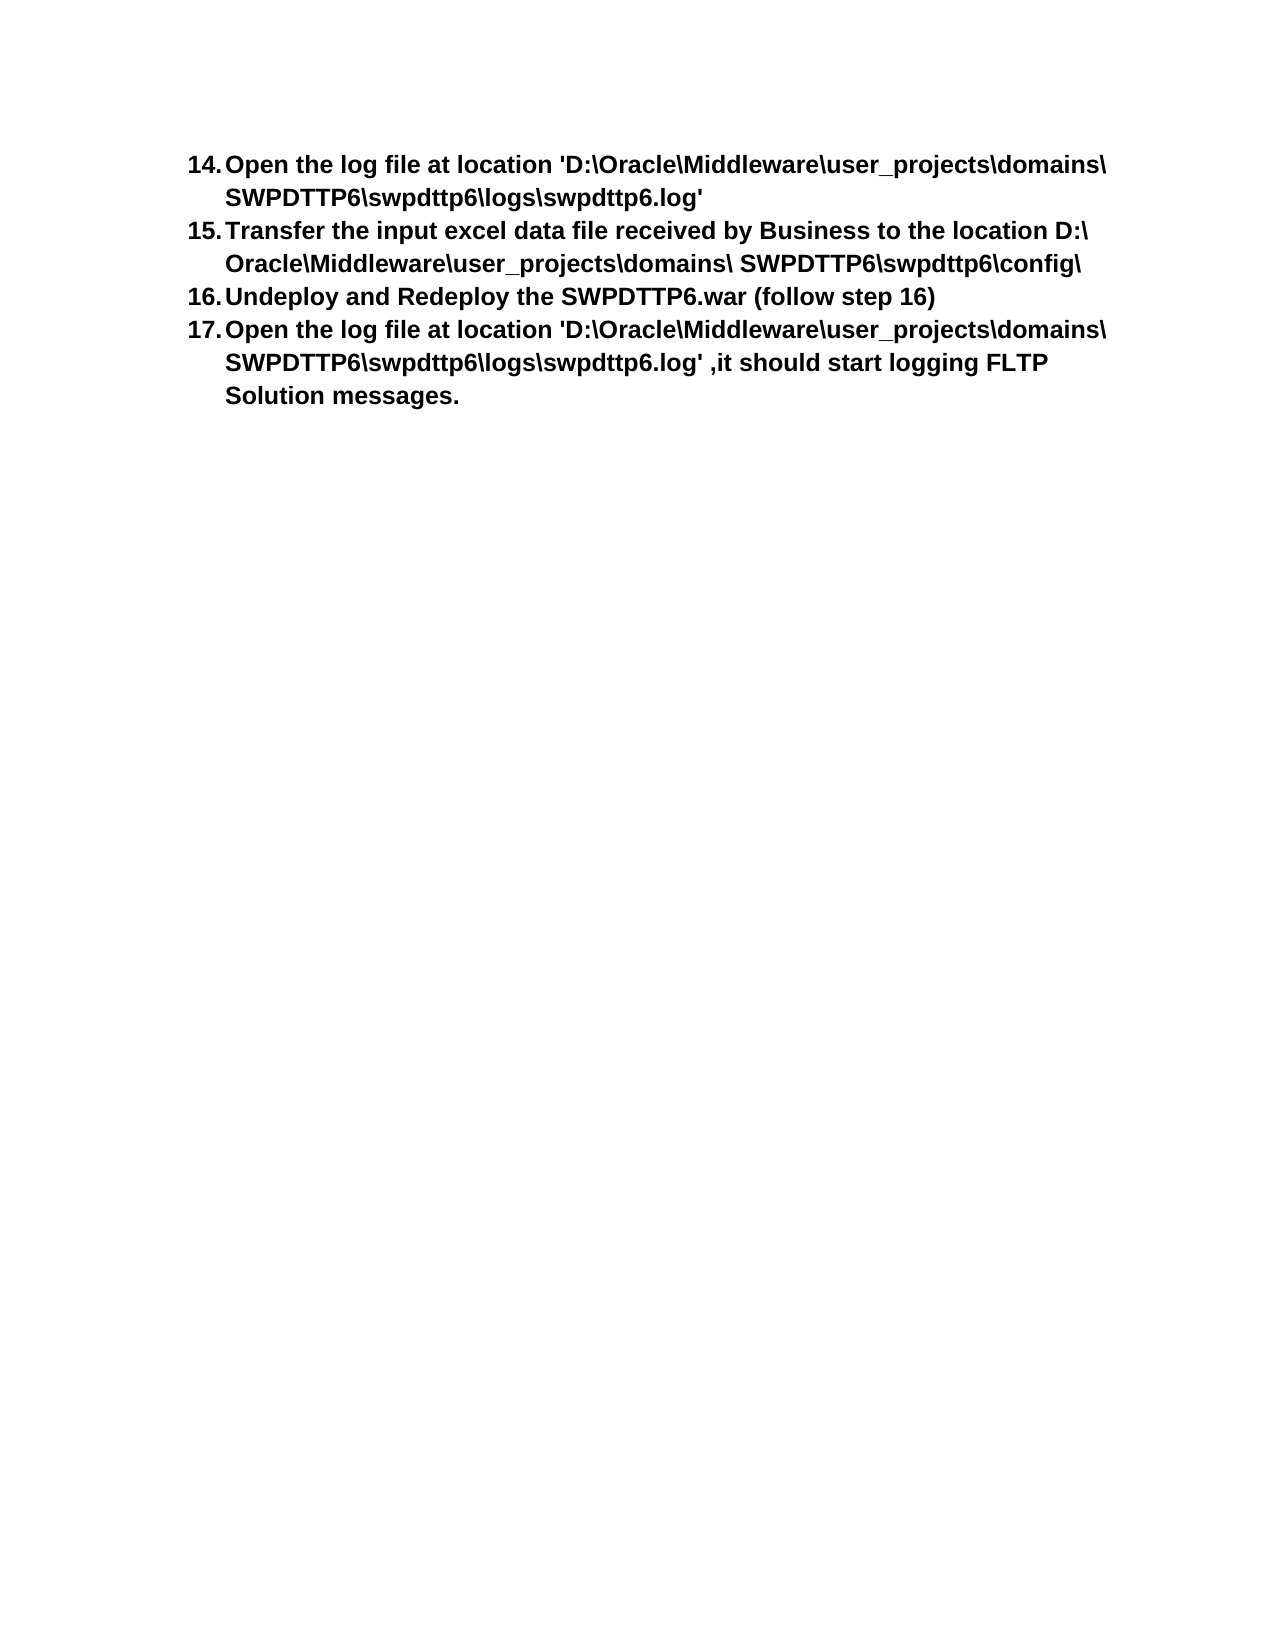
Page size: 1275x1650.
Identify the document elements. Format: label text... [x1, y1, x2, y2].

list Open the log file at location 'D:\Oracle\Middleware\user_projects\domains\ SWPDTTP6\swpdttp6\logs\swpdttp6.log' ,it should start logging FLTP Solution messages. [187, 315, 1125, 410]
list Open the log file at location 'D:\Oracle\Middleware\user_projects\domains\ SWPDTTP6\swpdttp6\logs\swpdttp6.log' [187, 150, 1125, 212]
list Transfer the input excel data file received by Business to the location D:\Oracle\Middleware\user_projects\domains\ SWPDTTP6\swpdttp6\config\ [187, 216, 1125, 278]
list Undeploy and Redeploy the SWPDTTP6.war (follow step 16) [187, 282, 1125, 311]
